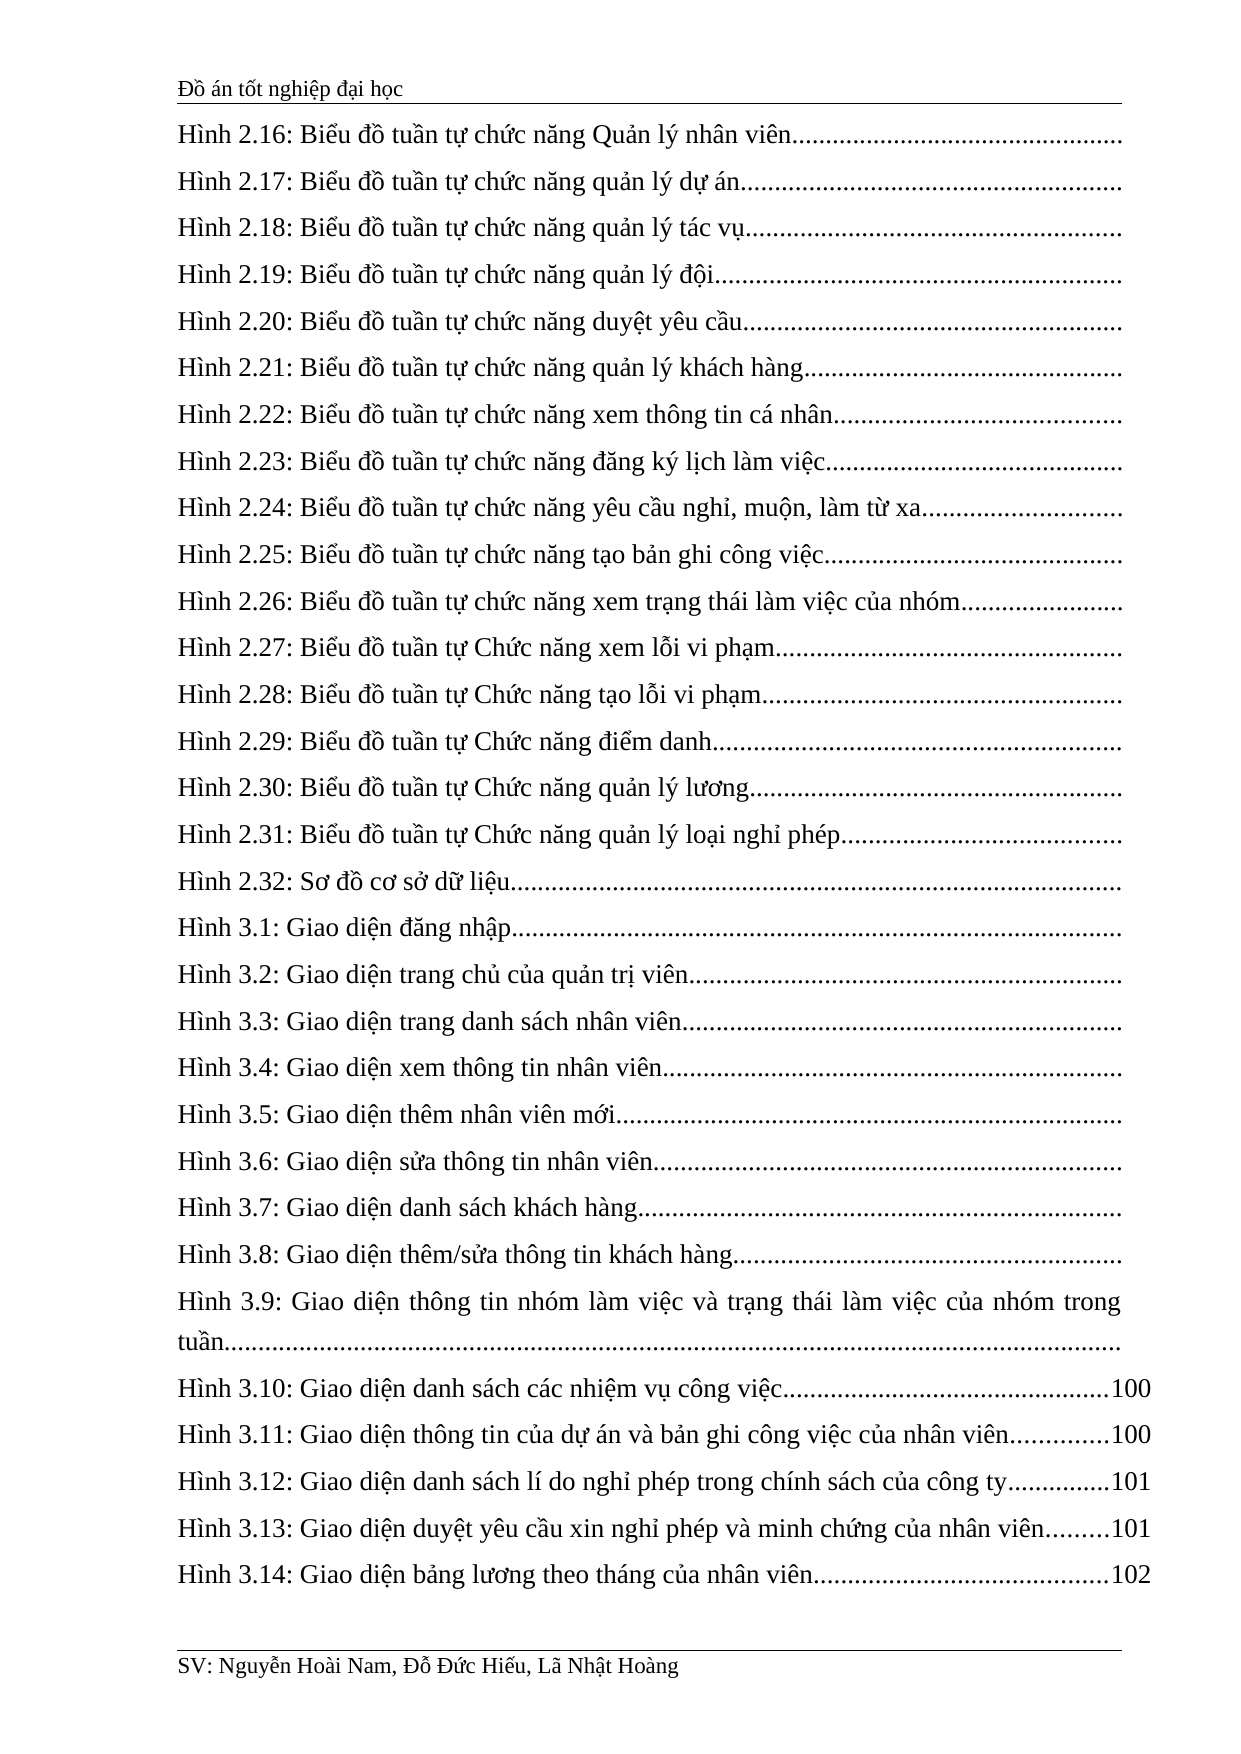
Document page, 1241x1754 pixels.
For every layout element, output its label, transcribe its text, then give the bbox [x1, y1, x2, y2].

text Hình 3.10: Giao diện danh sách các nhiệm vụ công việc 100 [177, 1372, 1122, 1403]
text Hình 2.24: Biểu đồ tuần tự chức năng yêu cầu nghỉ, muộn, làm từ xa 74 [177, 491, 1122, 523]
text Hình 3.11: Giao diện thông tin của dự án và bản ghi công việc của nhân viên 100 [177, 1418, 1122, 1450]
text Hình 3.14: Giao diện bảng lương theo tháng của nhân viên 102 [177, 1558, 1122, 1590]
text Hình 3.12: Giao diện danh sách lí do nghỉ phép trong chính sách của công ty 101 [177, 1465, 1122, 1496]
text Hình 3.3: Giao diện trang danh sách nhân viên 96 [177, 1005, 1122, 1036]
text Hình 3.9: Giao diện thông tin nhóm làm việc và trạng thái làm việc của nhóm trong tuần 99 [177, 1285, 1122, 1356]
text Hình 2.16: Biểu đồ tuần tự chức năng Quản lý nhân viên 66 [177, 118, 1122, 149]
text Hình 3.6: Giao diện sửa thông tin nhân viên 98 [177, 1145, 1122, 1176]
text Hình 3.2: Giao diện trang chủ của quản trị viên 96 [177, 958, 1122, 989]
text Hình 2.17: Biểu đồ tuần tự chức năng quản lý dự án 67 [177, 165, 1122, 196]
text Hình 3.4: Giao diện xem thông tin nhân viên 97 [177, 1051, 1122, 1083]
text Hình 3.13: Giao diện duyệt yêu cầu xin nghỉ phép và minh chứng của nhân viên 101 [177, 1512, 1122, 1543]
text Hình 3.8: Giao diện thêm/sửa thông tin khách hàng 99 [177, 1238, 1122, 1269]
text Hình 2.23: Biểu đồ tuần tự chức năng đăng ký lịch làm việc 73 [177, 445, 1122, 476]
text Hình 3.7: Giao diện danh sách khách hàng 98 [177, 1191, 1122, 1223]
text Hình 2.31: Biểu đồ tuần tự Chức năng quản lý loại nghỉ phép 79 [177, 818, 1122, 849]
text Hình 3.5: Giao diện thêm nhân viên mới 97 [177, 1098, 1122, 1129]
text Hình 3.1: Giao diện đăng nhập 95 [177, 911, 1122, 943]
text Hình 2.32: Sơ đồ cơ sở dữ liệu 93 [177, 865, 1122, 896]
text Hình 2.29: Biểu đồ tuần tự Chức năng điểm danh 77 [177, 725, 1122, 756]
text Hình 2.19: Biểu đồ tuần tự chức năng quản lý đội 69 [177, 258, 1122, 289]
text Hình 2.28: Biểu đồ tuần tự Chức năng tạo lỗi vi phạm 77 [177, 678, 1122, 709]
text Hình 2.27: Biểu đồ tuần tự Chức năng xem lỗi vi phạm 76 [177, 631, 1122, 663]
text Hình 2.25: Biểu đồ tuần tự chức năng tạo bản ghi công việc 75 [177, 538, 1122, 569]
text Hình 2.21: Biểu đồ tuần tự chức năng quản lý khách hàng 71 [177, 351, 1122, 383]
text Hình 2.20: Biểu đồ tuần tự chức năng duyệt yêu cầu 70 [177, 305, 1122, 336]
text Hình 2.30: Biểu đồ tuần tự Chức năng quản lý lương 78 [177, 771, 1122, 803]
text Hình 2.26: Biểu đồ tuần tự chức năng xem trạng thái làm việc của nhóm 76 [177, 585, 1122, 616]
text Hình 2.18: Biểu đồ tuần tự chức năng quản lý tác vụ 68 [177, 211, 1122, 243]
text Hình 2.22: Biểu đồ tuần tự chức năng xem thông tin cá nhân 72 [177, 398, 1122, 429]
